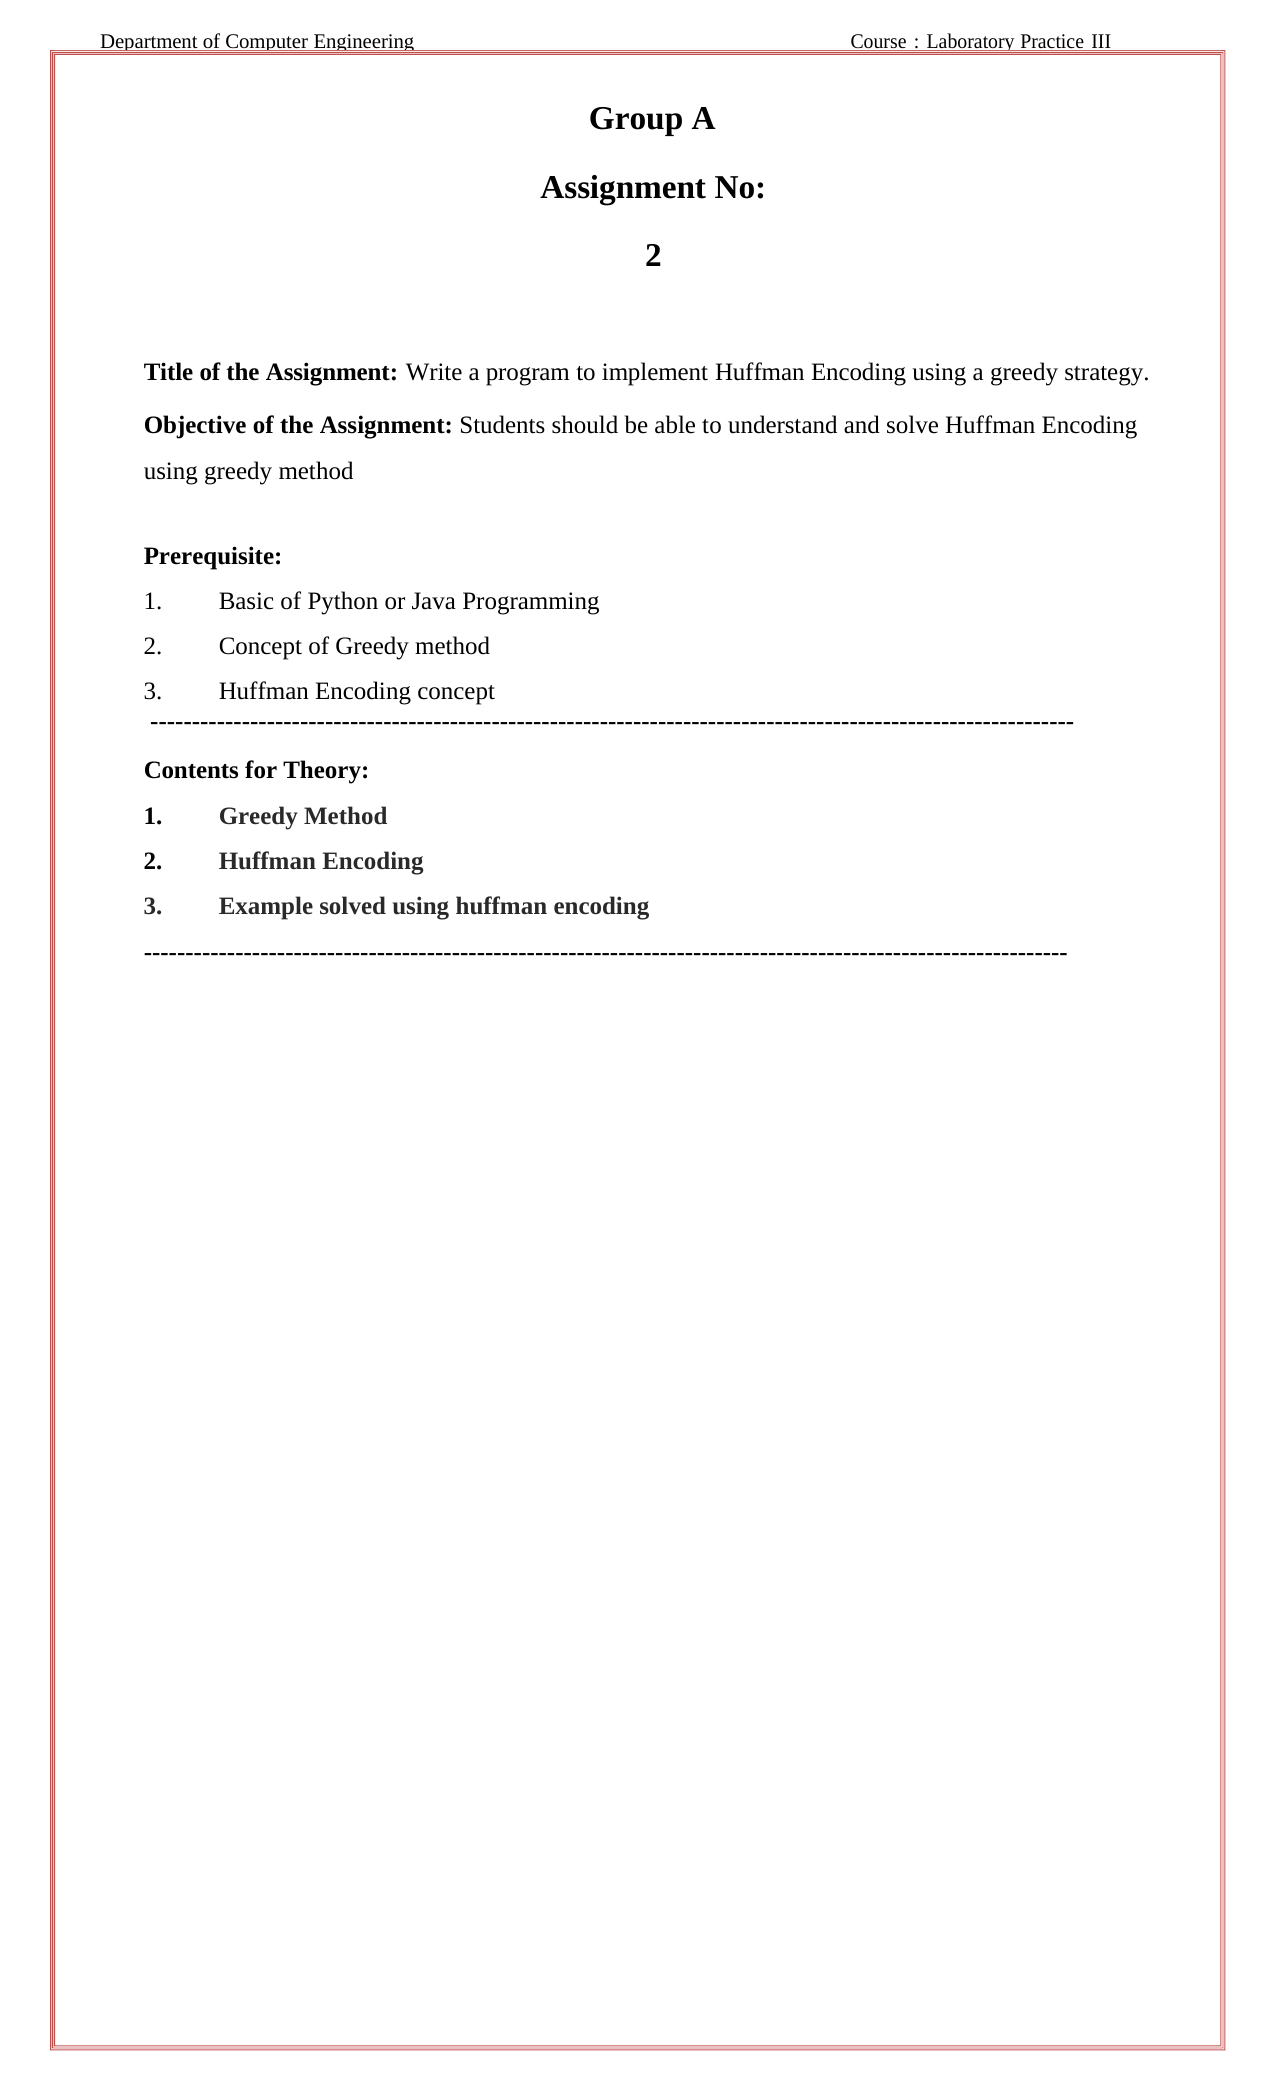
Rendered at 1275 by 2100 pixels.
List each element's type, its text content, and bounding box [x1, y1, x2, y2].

list Example solved using huffman encoding [143, 891, 1244, 920]
text --------------------------------------------------------------------------------------------------------------- [143, 937, 1244, 966]
text Prerequisite: [143, 541, 1244, 570]
text --------------------------------------------------------------------------------------------------------------- [150, 706, 1244, 734]
list Basic of Python or Java Programming [143, 586, 1244, 614]
text Objective of the Assignment: Students should be able to understand and solve Huffman Encoding using greedy method [143, 410, 1155, 484]
text Contents for Theory: [143, 755, 1244, 784]
list Greedy Method [143, 801, 1244, 830]
list Huffman Encoding concept [143, 676, 1244, 705]
list Concept of Greedy method [143, 631, 1244, 659]
list Huffman Encoding [143, 846, 1244, 875]
text Title of the Assignment: Write a program to implement Huffman Encoding using a greedy strategy. [143, 357, 1244, 386]
subtitle Group A Assignment No: 2 [526, 99, 778, 273]
